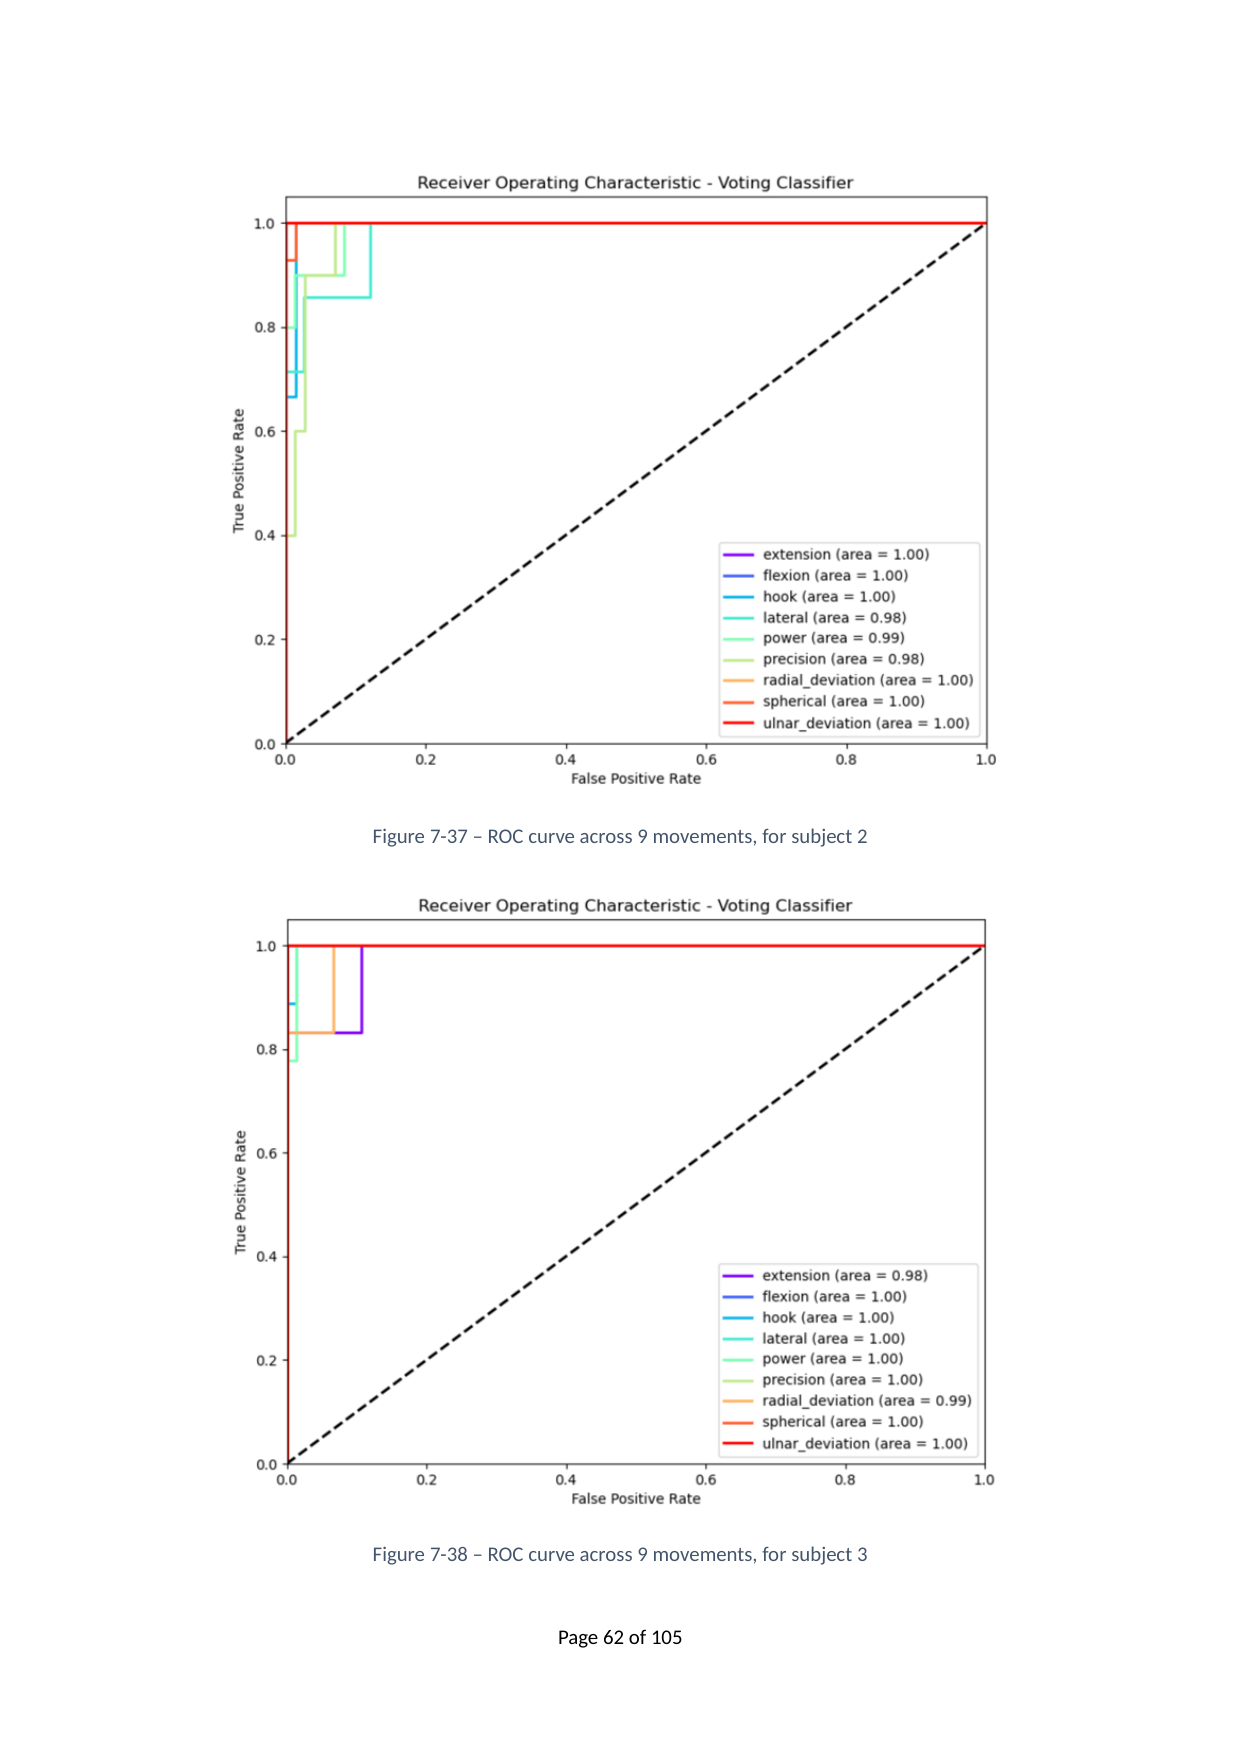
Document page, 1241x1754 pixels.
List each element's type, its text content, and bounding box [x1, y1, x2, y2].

picture [206, 869, 1034, 1523]
picture [206, 150, 1034, 804]
